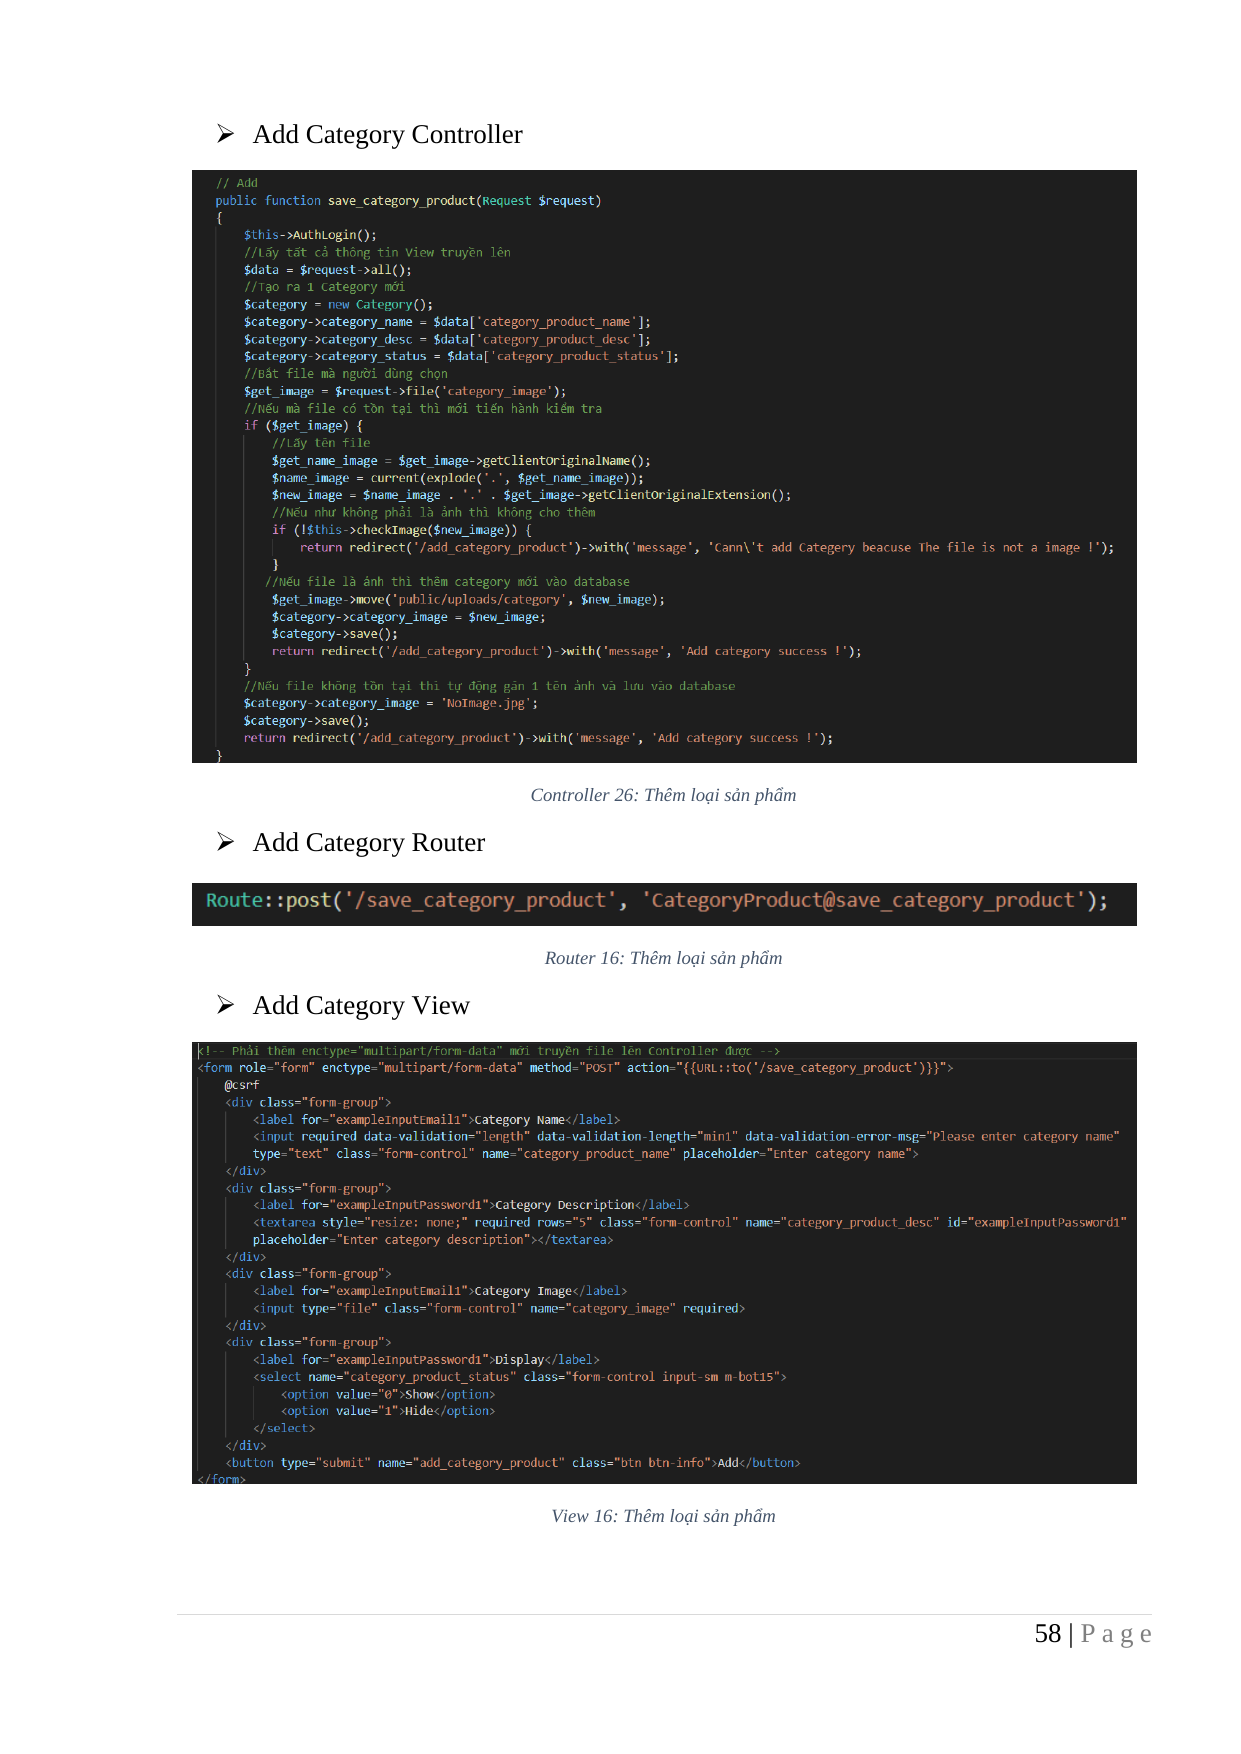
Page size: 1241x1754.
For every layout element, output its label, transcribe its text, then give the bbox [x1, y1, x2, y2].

picture [192, 170, 1137, 763]
text View 16: Thêm loại sản phẩm [177, 1505, 1152, 1526]
list Add Category View [215, 989, 1152, 1021]
text Router 16: Thêm loại sản phẩm [177, 947, 1152, 969]
picture [192, 1042, 1137, 1484]
text Controller 26: Thêm loại sản phẩm [177, 784, 1152, 806]
picture [192, 883, 1137, 926]
list Add Category Router [215, 826, 1152, 858]
list Add Category Controller [215, 118, 1152, 149]
